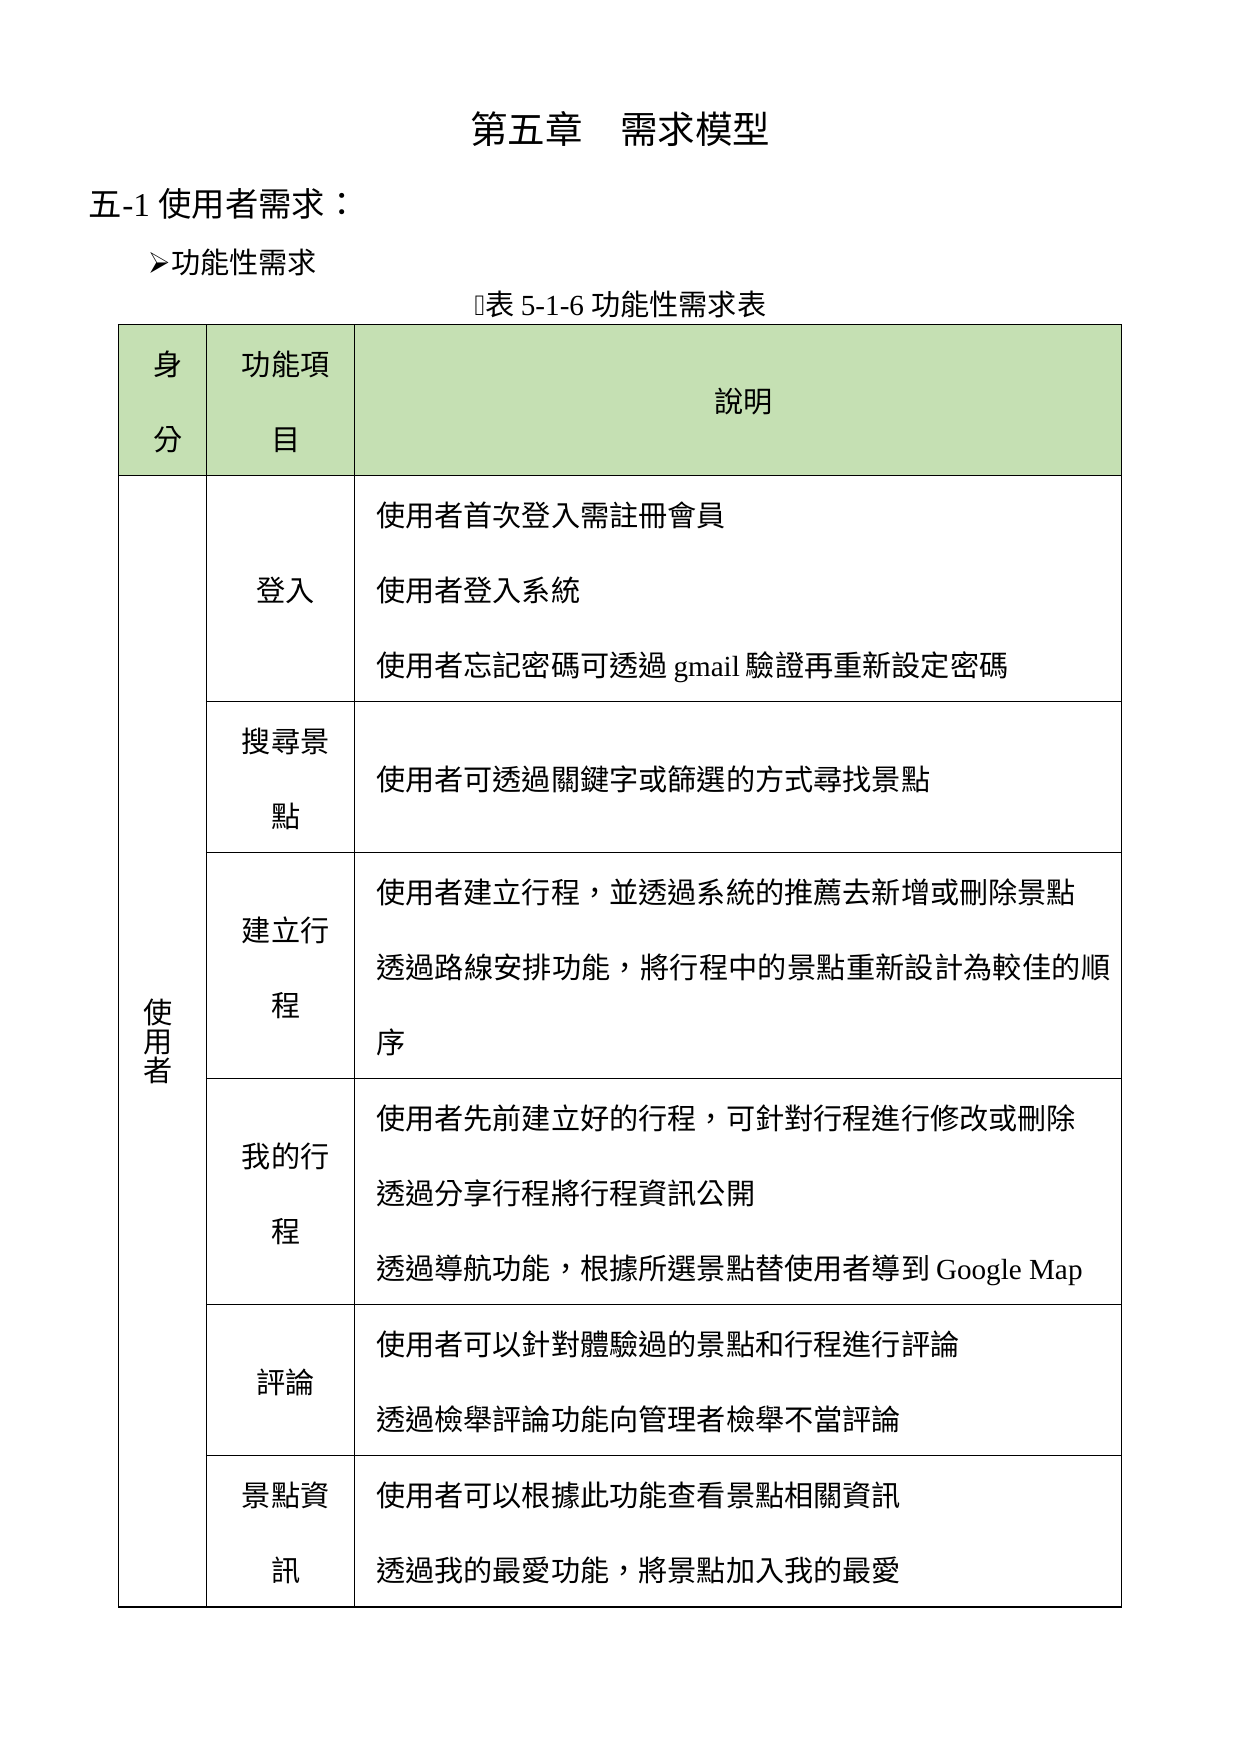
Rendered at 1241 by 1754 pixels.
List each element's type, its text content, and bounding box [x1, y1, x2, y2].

table_cell 建立行程 [207, 853, 354, 1078]
table_cell 景點資訊 [207, 1456, 354, 1606]
table_cell 使用者建立行程，並透過系統的推薦去新增或刪除景點 透過路線安排功能，將行程中的景點重新設計為較佳的順序 [355, 853, 1121, 1078]
table_cell 評論 [207, 1305, 354, 1455]
table_header 說明 [355, 325, 1121, 475]
table_cell 搜尋景點 [207, 702, 354, 852]
subtitle 需求模型 [89, 89, 1152, 164]
subtitle 使用者需求： [89, 164, 1152, 239]
table_cell 登入 [207, 476, 354, 701]
table_cell 使用者先前建立好的行程，可針對行程進行修改或刪除 透過分享行程將行程資訊公開 透過導航功能，根據所選景點替使用者導到Google Map [355, 1079, 1121, 1304]
subtitle 功能性需求 [148, 239, 1152, 282]
table_header 功能項目 [207, 325, 354, 475]
table_header 身分 [119, 325, 206, 475]
table_cell 使用者首次登入需註冊會員 使用者登入系統 使用者忘記密碼可透過gmail驗證再重新設定密碼 [355, 476, 1121, 701]
table_cell 使用者可透過關鍵字或篩選的方式尋找景點 [355, 702, 1121, 852]
table_cell 使用者 [119, 476, 206, 1606]
table_cell 使用者可以針對體驗過的景點和行程進行評論 透過檢舉評論功能向管理者檢舉不當評論 [355, 1305, 1121, 1455]
table_cell 使用者可以根據此功能查看景點相關資訊 透過我的最愛功能，將景點加入我的最愛 [355, 1456, 1121, 1606]
table_cell 我的行程 [207, 1079, 354, 1304]
